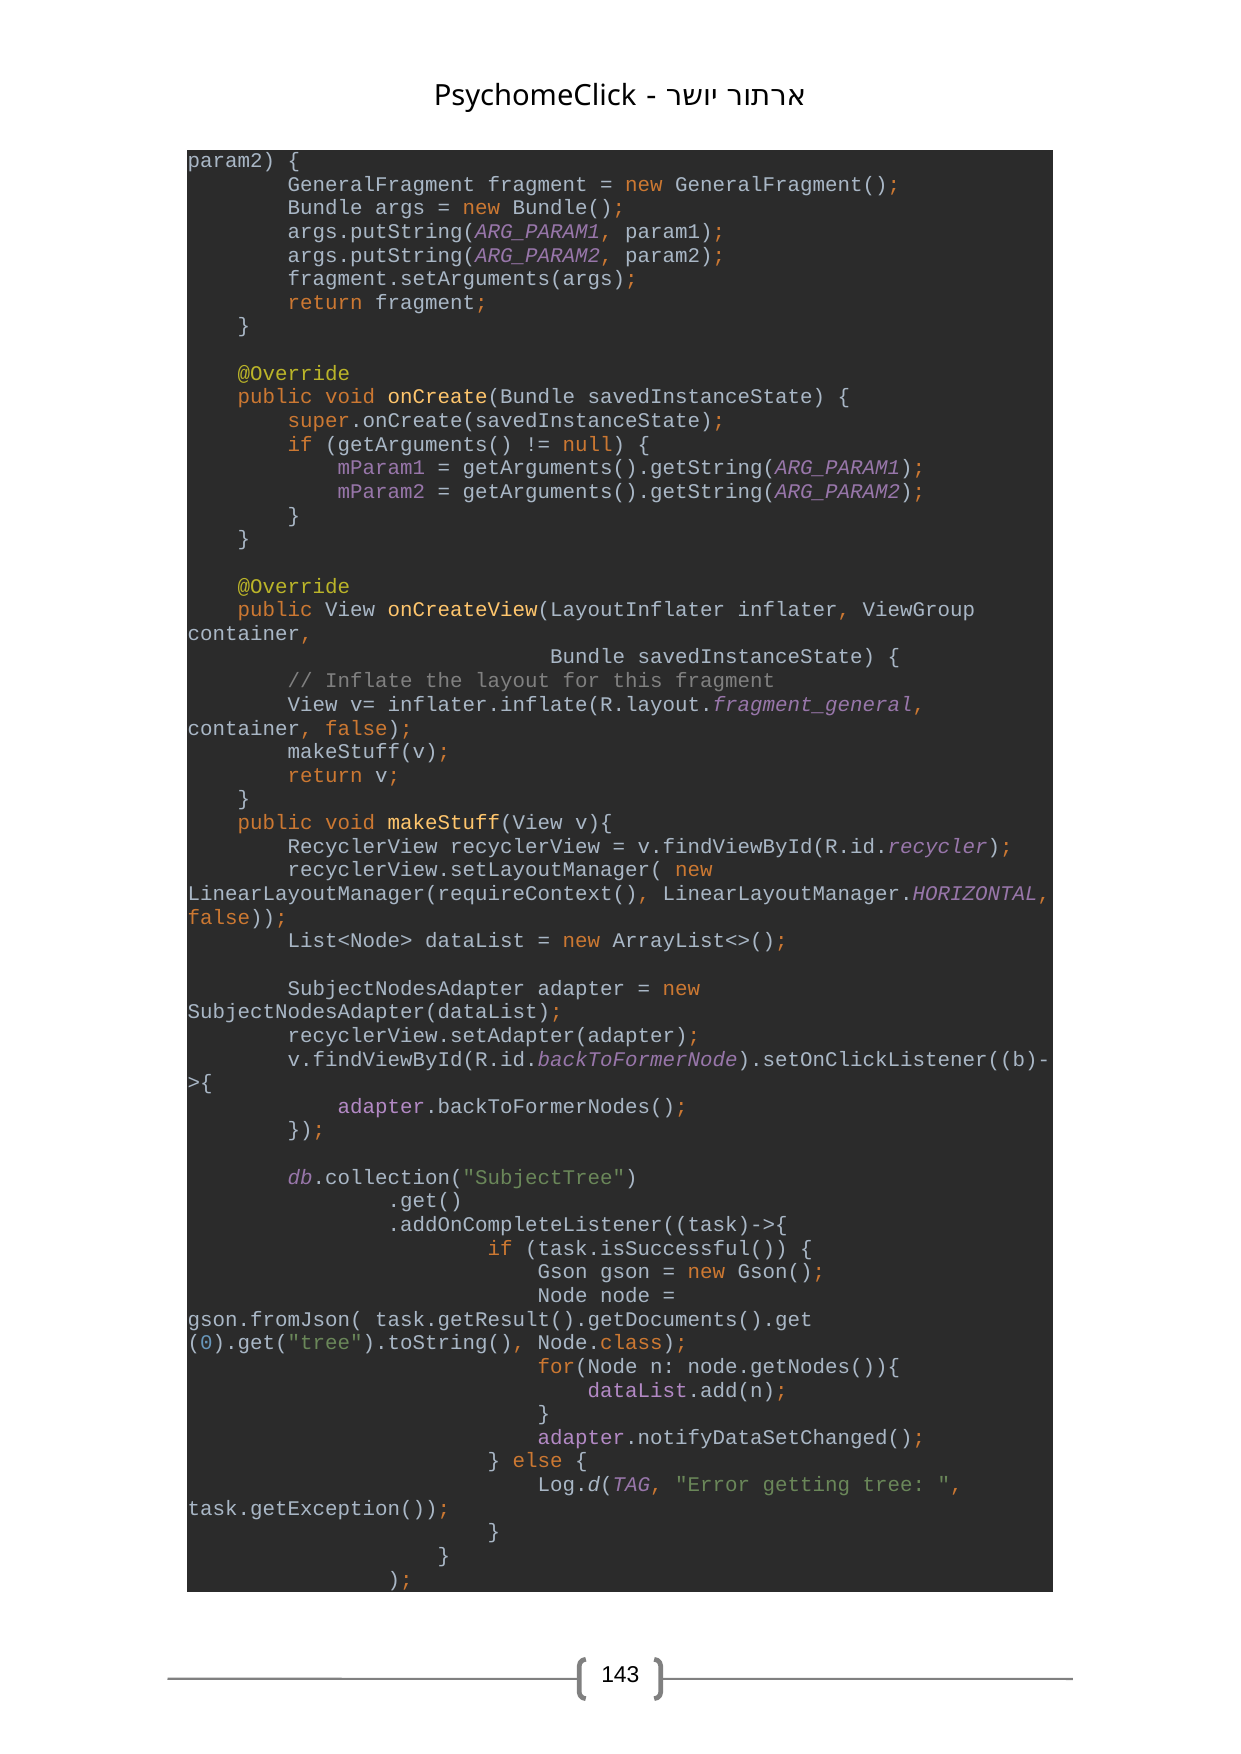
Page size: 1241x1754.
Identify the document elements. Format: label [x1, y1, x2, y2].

text [187, 150, 1053, 1592]
